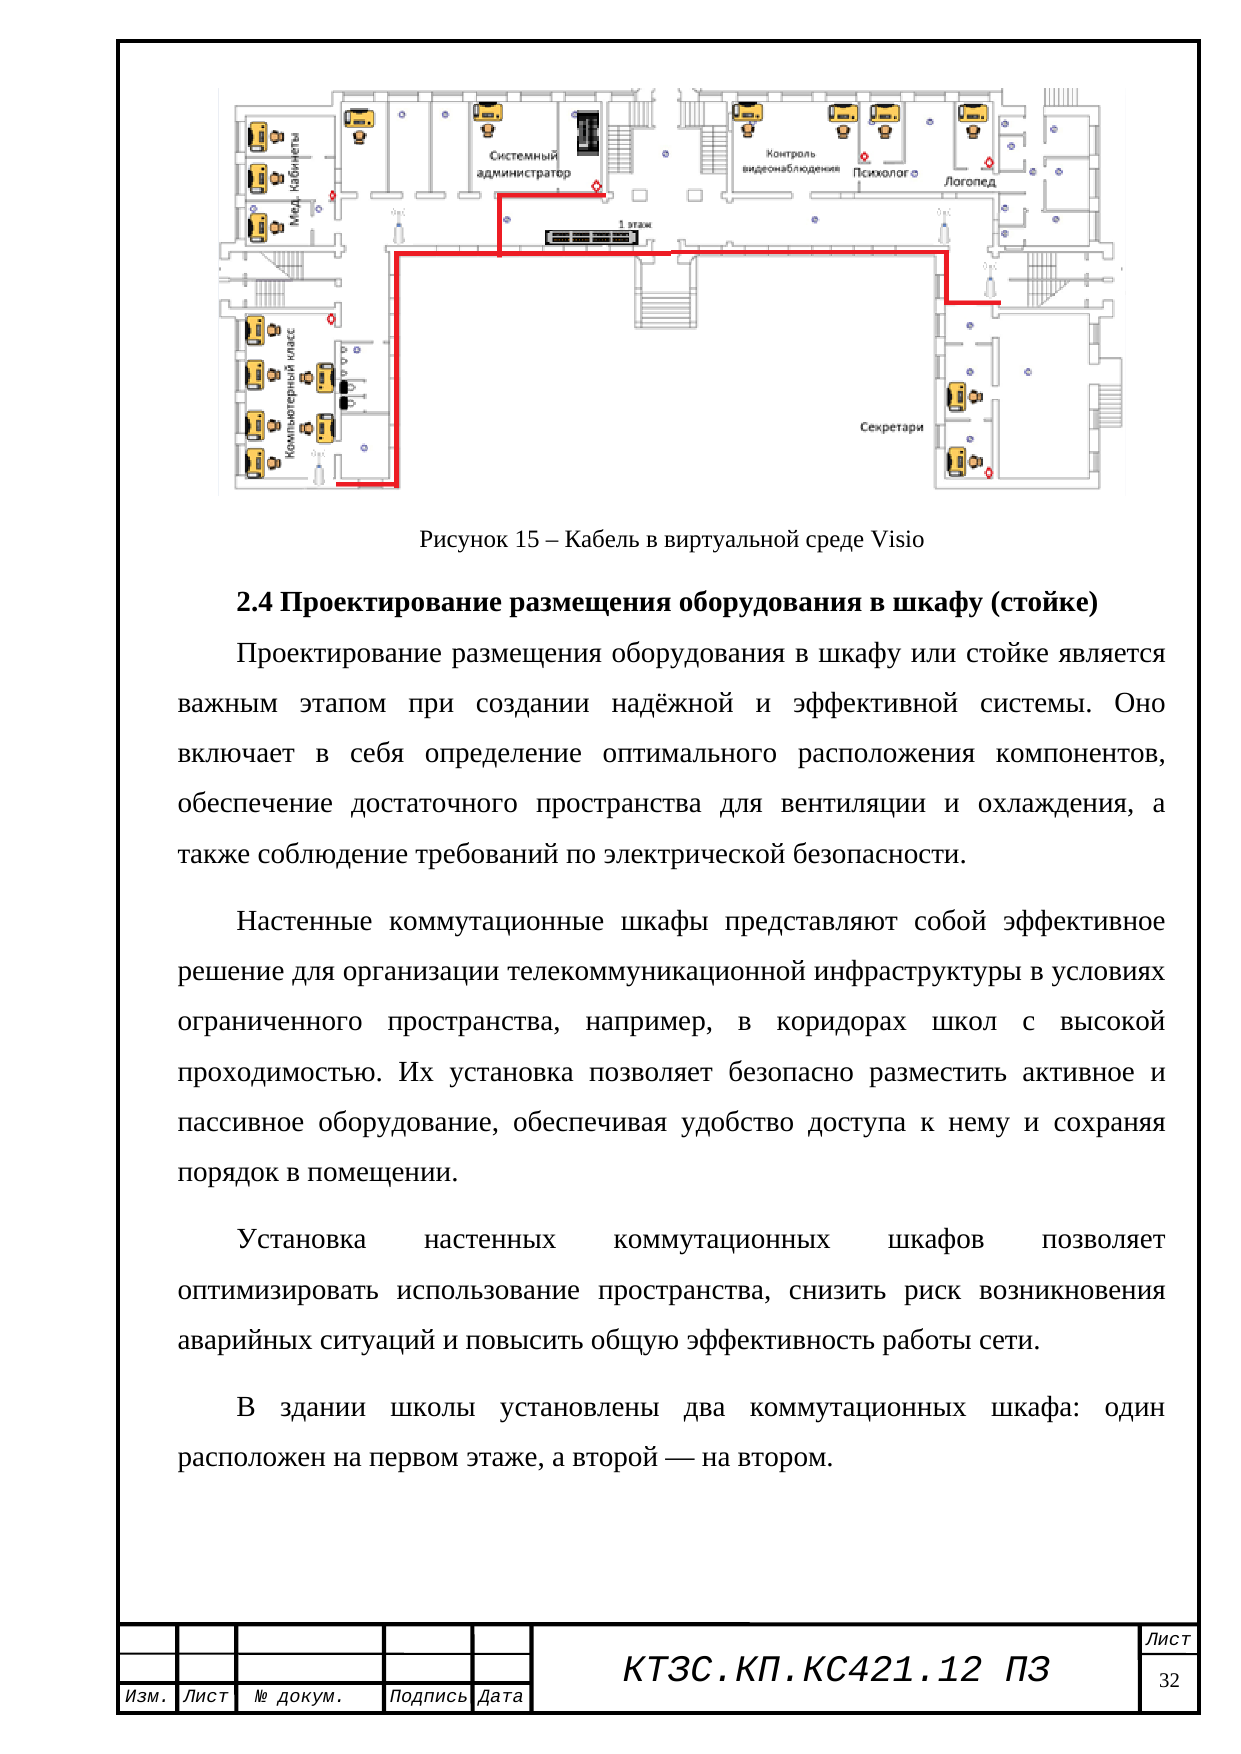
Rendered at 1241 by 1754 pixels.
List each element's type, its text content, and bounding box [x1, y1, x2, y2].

text Установка настенных коммутационных шкафов позволяет оптимизировать использование пространства, снизить риск возникновения аварийных ситуаций и повысить общую эффективность работы сети. [177, 1221, 1166, 1356]
text В здании школы установлены два коммутационных шкафа: один расположен на первом этаже, а второй — на втором. [177, 1389, 1166, 1473]
text Настенные коммутационные шкафы представляют собой эффективное решение для организации телекоммуникационной инфраструктуры в условиях ограниченного пространства, например, в коридорах школ с высокой проходимостью. Их установка позволяет безопасно разместить активное и пассивное оборудование, обеспечивая удобство доступа к нему и сохраняя порядок в помещении. [177, 903, 1166, 1188]
text Проектирование размещения оборудования в шкафу или стойке является важным этапом при создании надёжной и эффективной системы. Оно включает в себя определение оптимального расположения компонентов, обеспечение достаточного пространства для вентиляции и охлаждения, а также соблюдение требований по электрической безопасности. [177, 635, 1166, 869]
picture [218, 88, 1125, 496]
subtitle 2.4 Проектирование размещения оборудования в шкафу (стойке) [177, 584, 1166, 618]
text Рисунок 15 – Кабель в виртуальной среде Visio [177, 524, 1166, 553]
